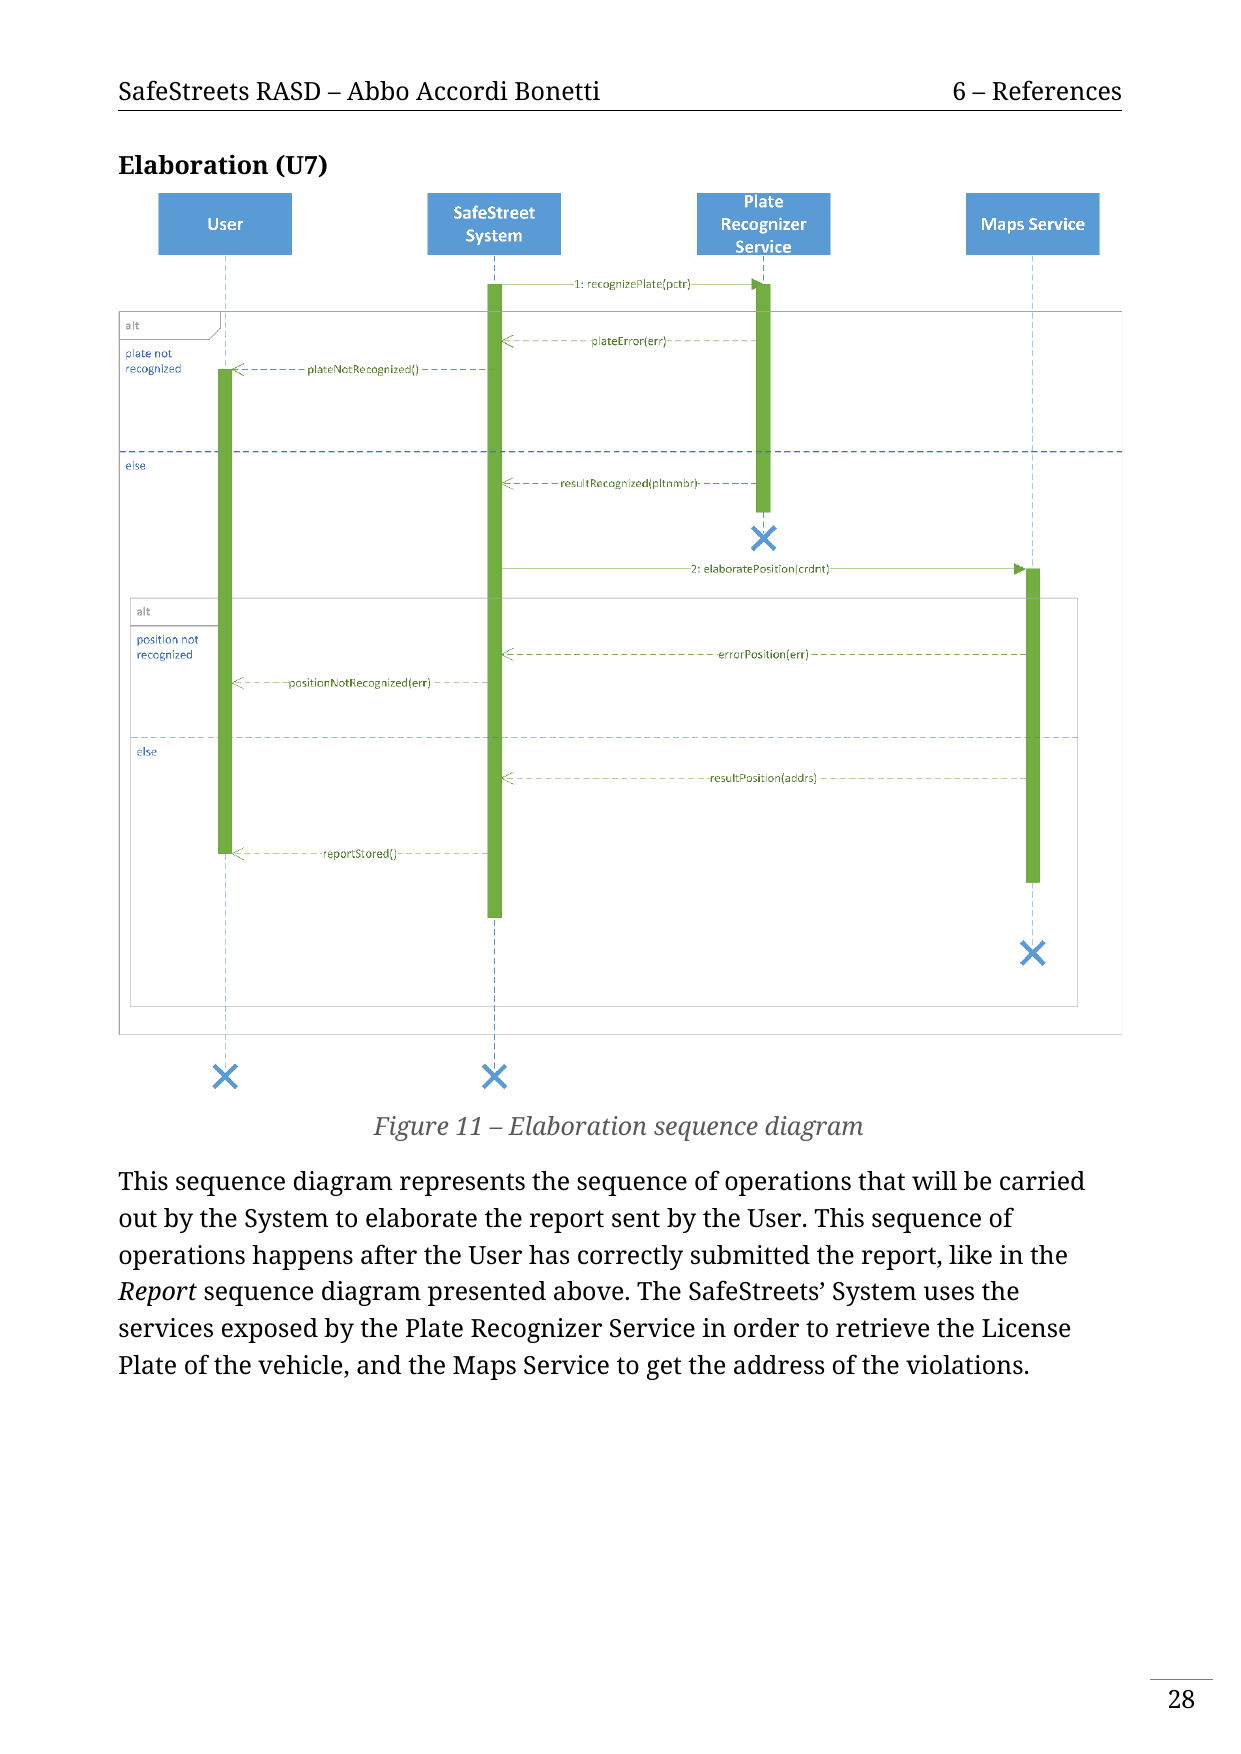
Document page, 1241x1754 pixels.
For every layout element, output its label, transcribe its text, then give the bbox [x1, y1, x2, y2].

subtitle Elaboration (U7) [118, 148, 1122, 182]
text Figure 11 – Elaboration sequence diagram [118, 1109, 1122, 1143]
text This sequence diagram represents the sequence of operations that will be carried out by the System to elaborate the report sent by the User. This sequence of operations happens after the User has correctly submitted the report, like in the Report sequence diagram presented above. The SafeStreets’ System uses the services exposed by the Plate Recognizer Service in order to retrieve the License Plate of the vehicle, and the Maps Service to get the address of the violations. [118, 1164, 1122, 1382]
picture [118, 184, 1123, 1090]
